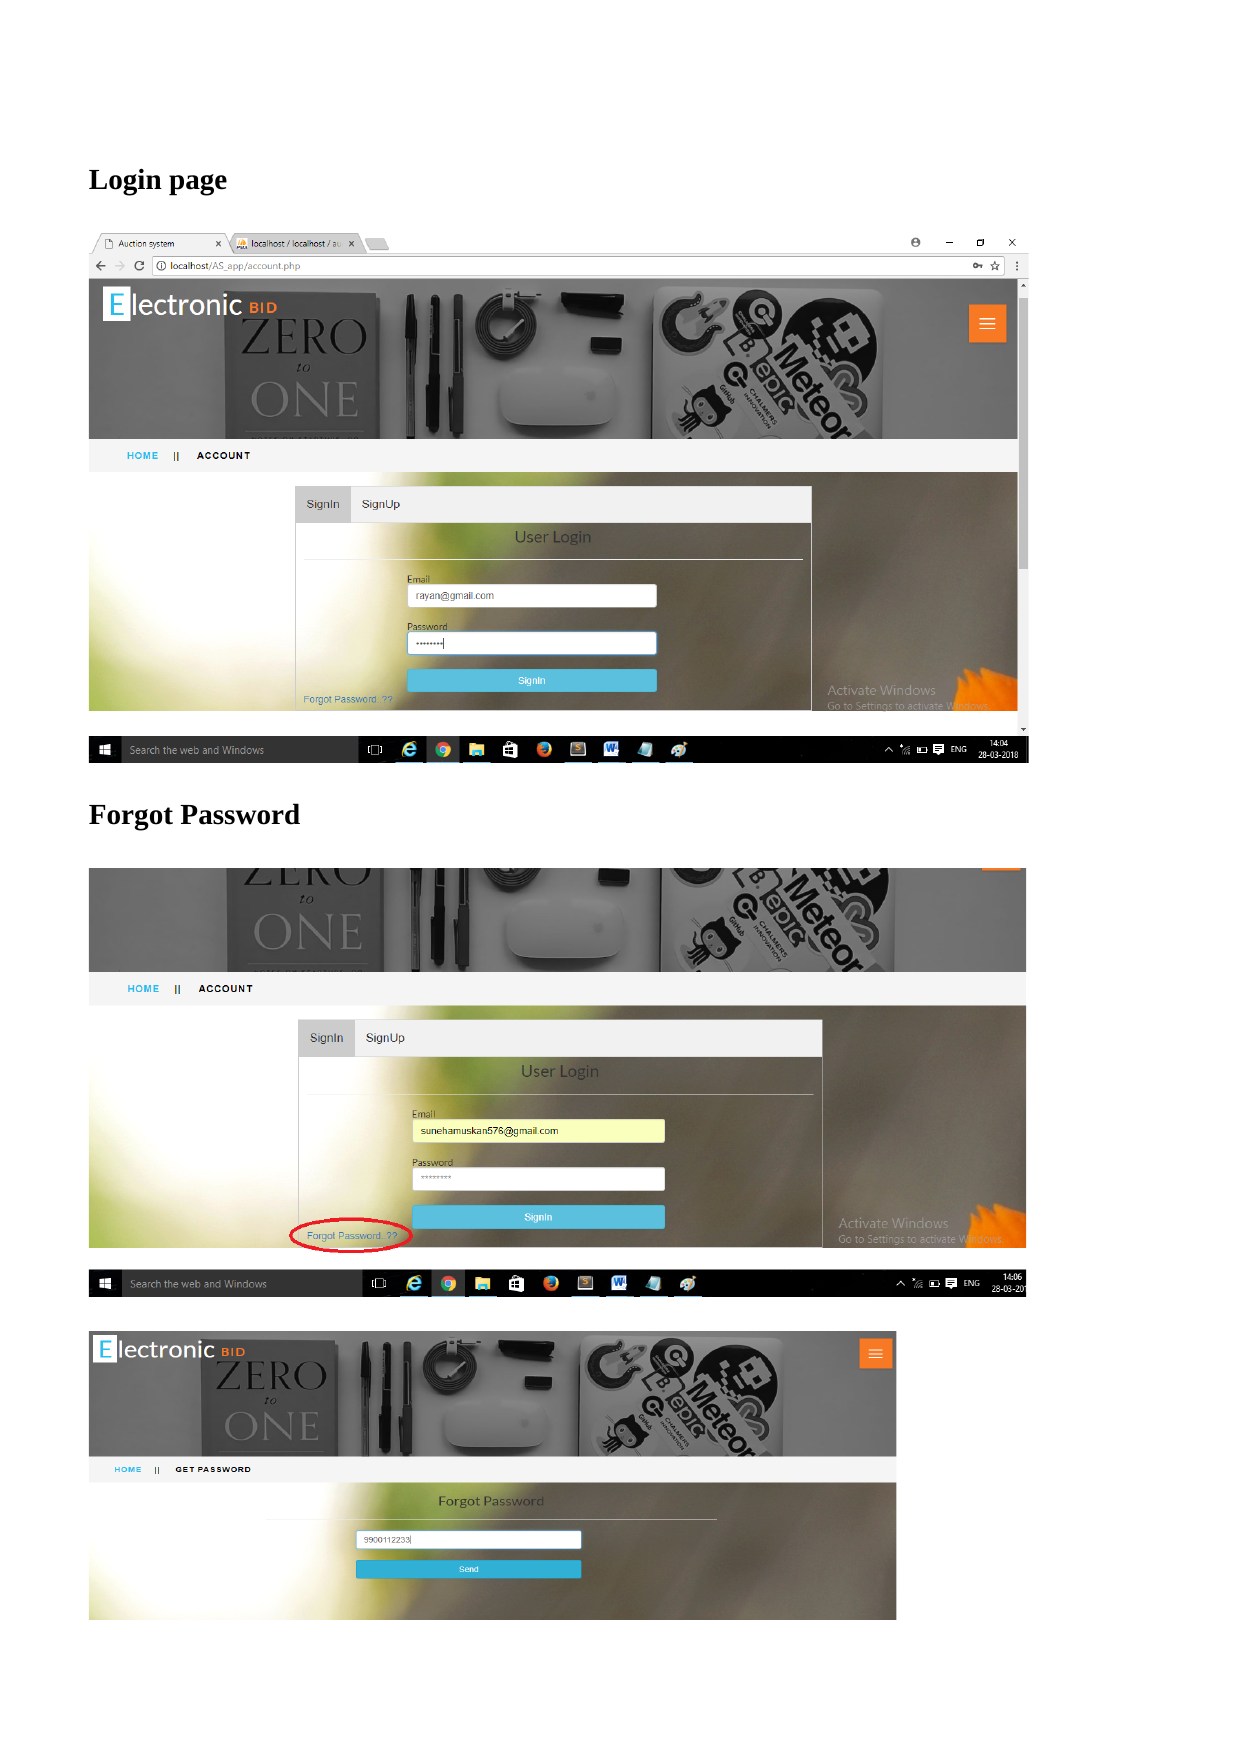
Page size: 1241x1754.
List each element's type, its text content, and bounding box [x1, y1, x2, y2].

text Login page [89, 162, 1181, 196]
picture [88, 233, 1029, 763]
picture [88, 868, 1027, 1297]
text Forgot Password [89, 797, 1181, 831]
picture [88, 1331, 897, 1620]
